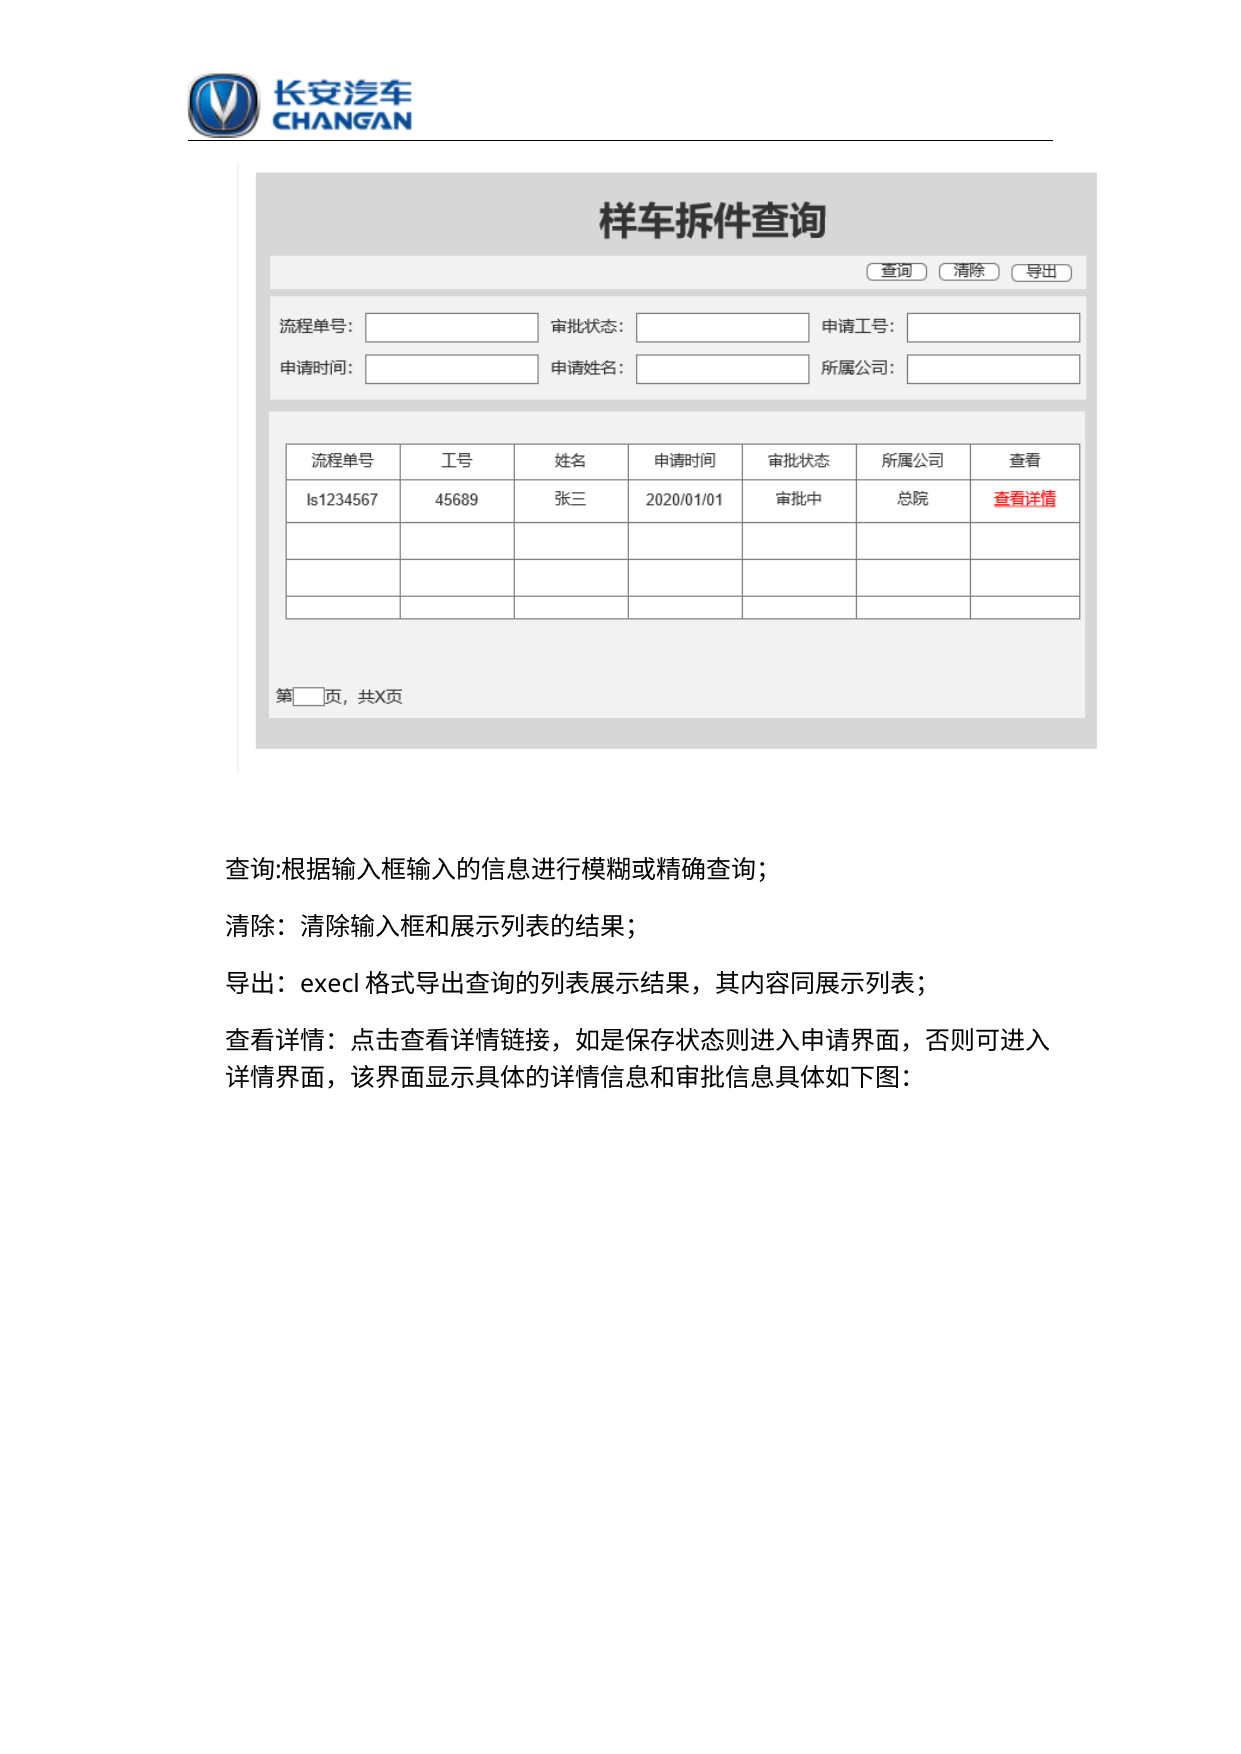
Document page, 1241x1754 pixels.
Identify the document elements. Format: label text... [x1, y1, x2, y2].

text 导出：execl格式导出查询的列表展示结果，其内容同展示列表； [225, 964, 1053, 1000]
text 查询:根据输入框输入的信息进行模糊或精确查询； [225, 849, 1053, 886]
picture [187, 73, 432, 138]
picture [237, 162, 1103, 774]
text 查看详情：点击查看详情链接，如是保存状态则进入申请界面，否则可进入详情界面，该界面显示具体的详情信息和审批信息具体如下图： [225, 1021, 1053, 1093]
text 清除：清除输入框和展示列表的结果； [225, 907, 1053, 943]
